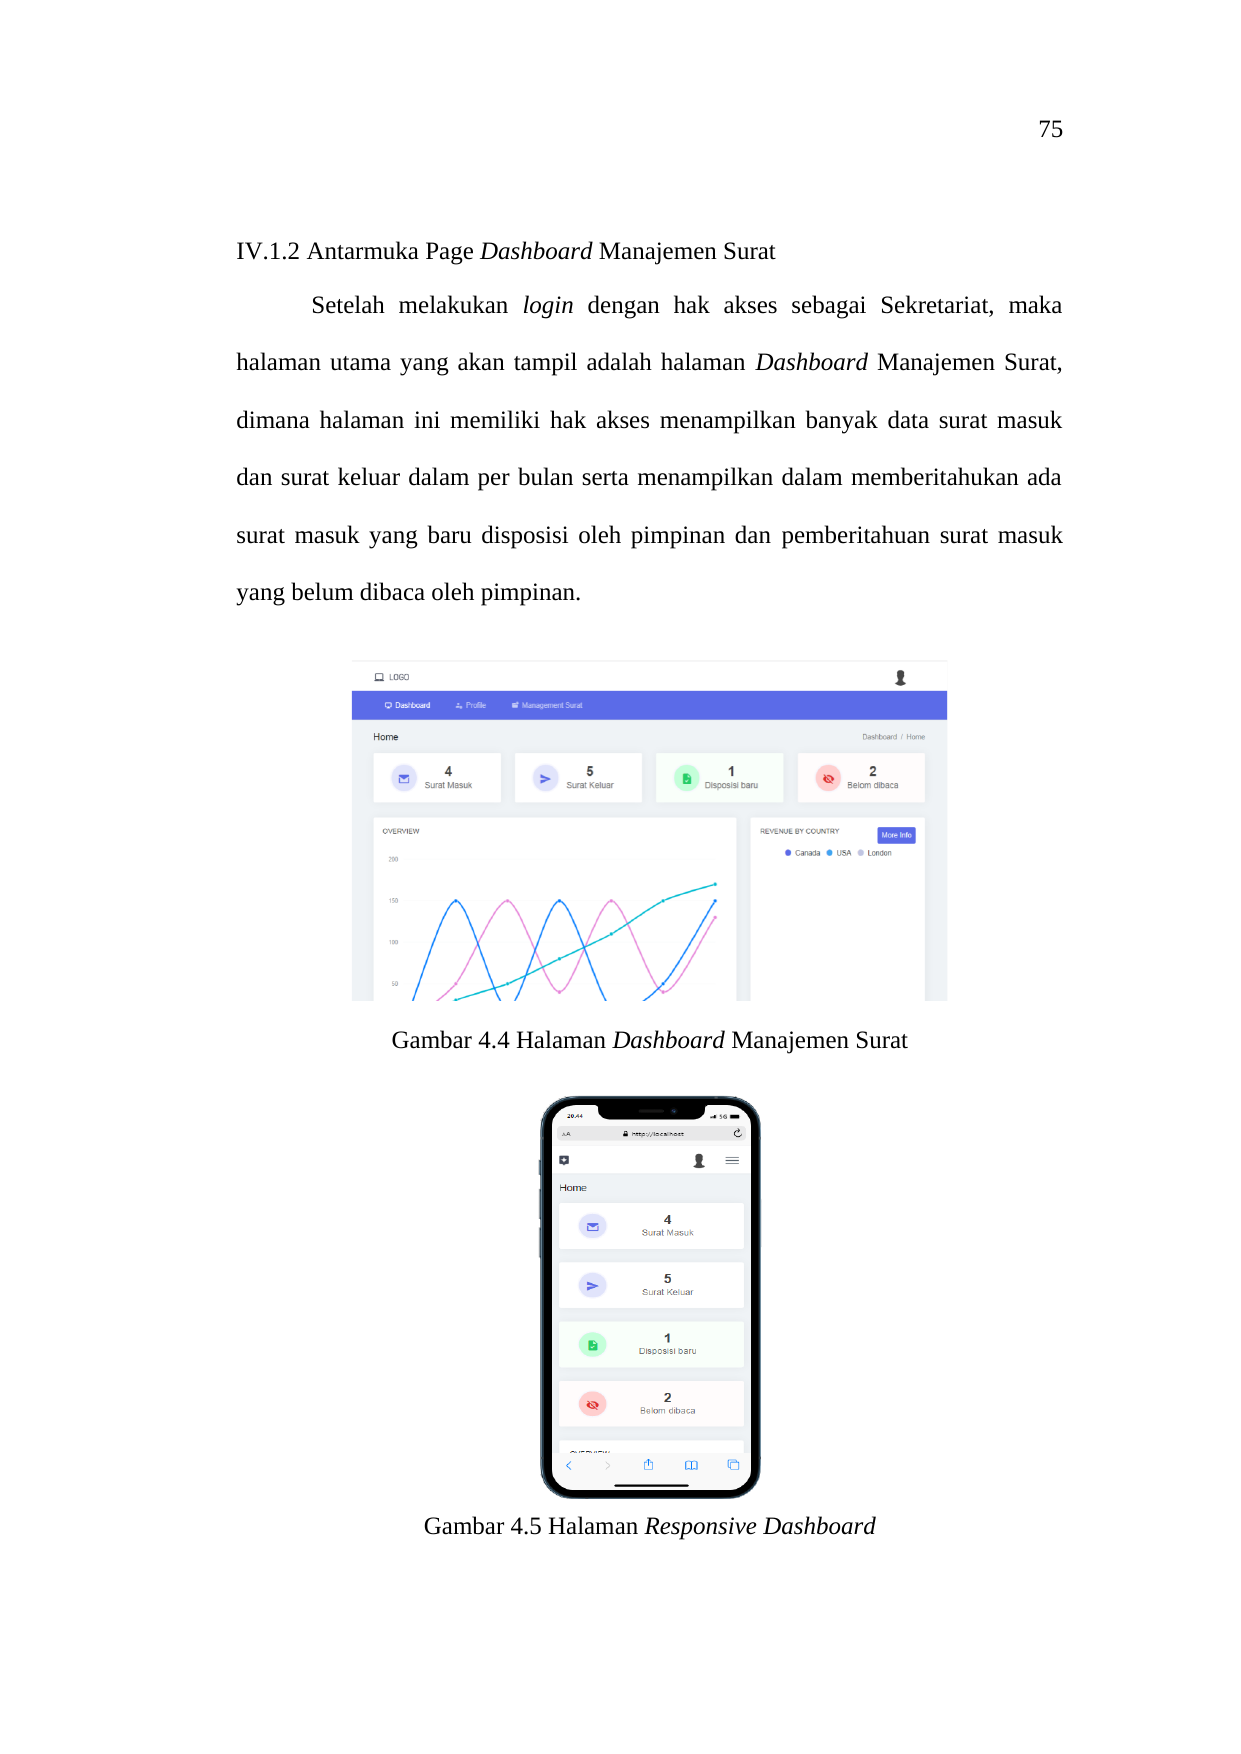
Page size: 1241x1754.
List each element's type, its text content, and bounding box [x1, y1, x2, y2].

text Gambar 4. Halaman Dashboard Manajemen Surat [236, 1025, 1063, 1054]
text Gambar 4. Halaman Responsive Dashboard [236, 1511, 1063, 1539]
picture [351, 660, 948, 1001]
text Setelah melakukan login dengan hak akses sebagai Sekretariat, maka halaman utama yang akan tampil adalah halaman Dashboard Manajemen Surat, dimana halaman ini memiliki hak akses menampilkan banyak data surat masuk dan surat keluar dalam per bulan serta menampilkan dalam memberitahukan ada surat masuk yang baru disposisi oleh pimpinan dan pemberitahuan surat masuk yang belum dibaca oleh pimpinan. [236, 290, 1063, 606]
subtitle Antarmuka Page Dashboard Manajemen Surat [236, 236, 1063, 265]
picture [538, 1095, 762, 1499]
